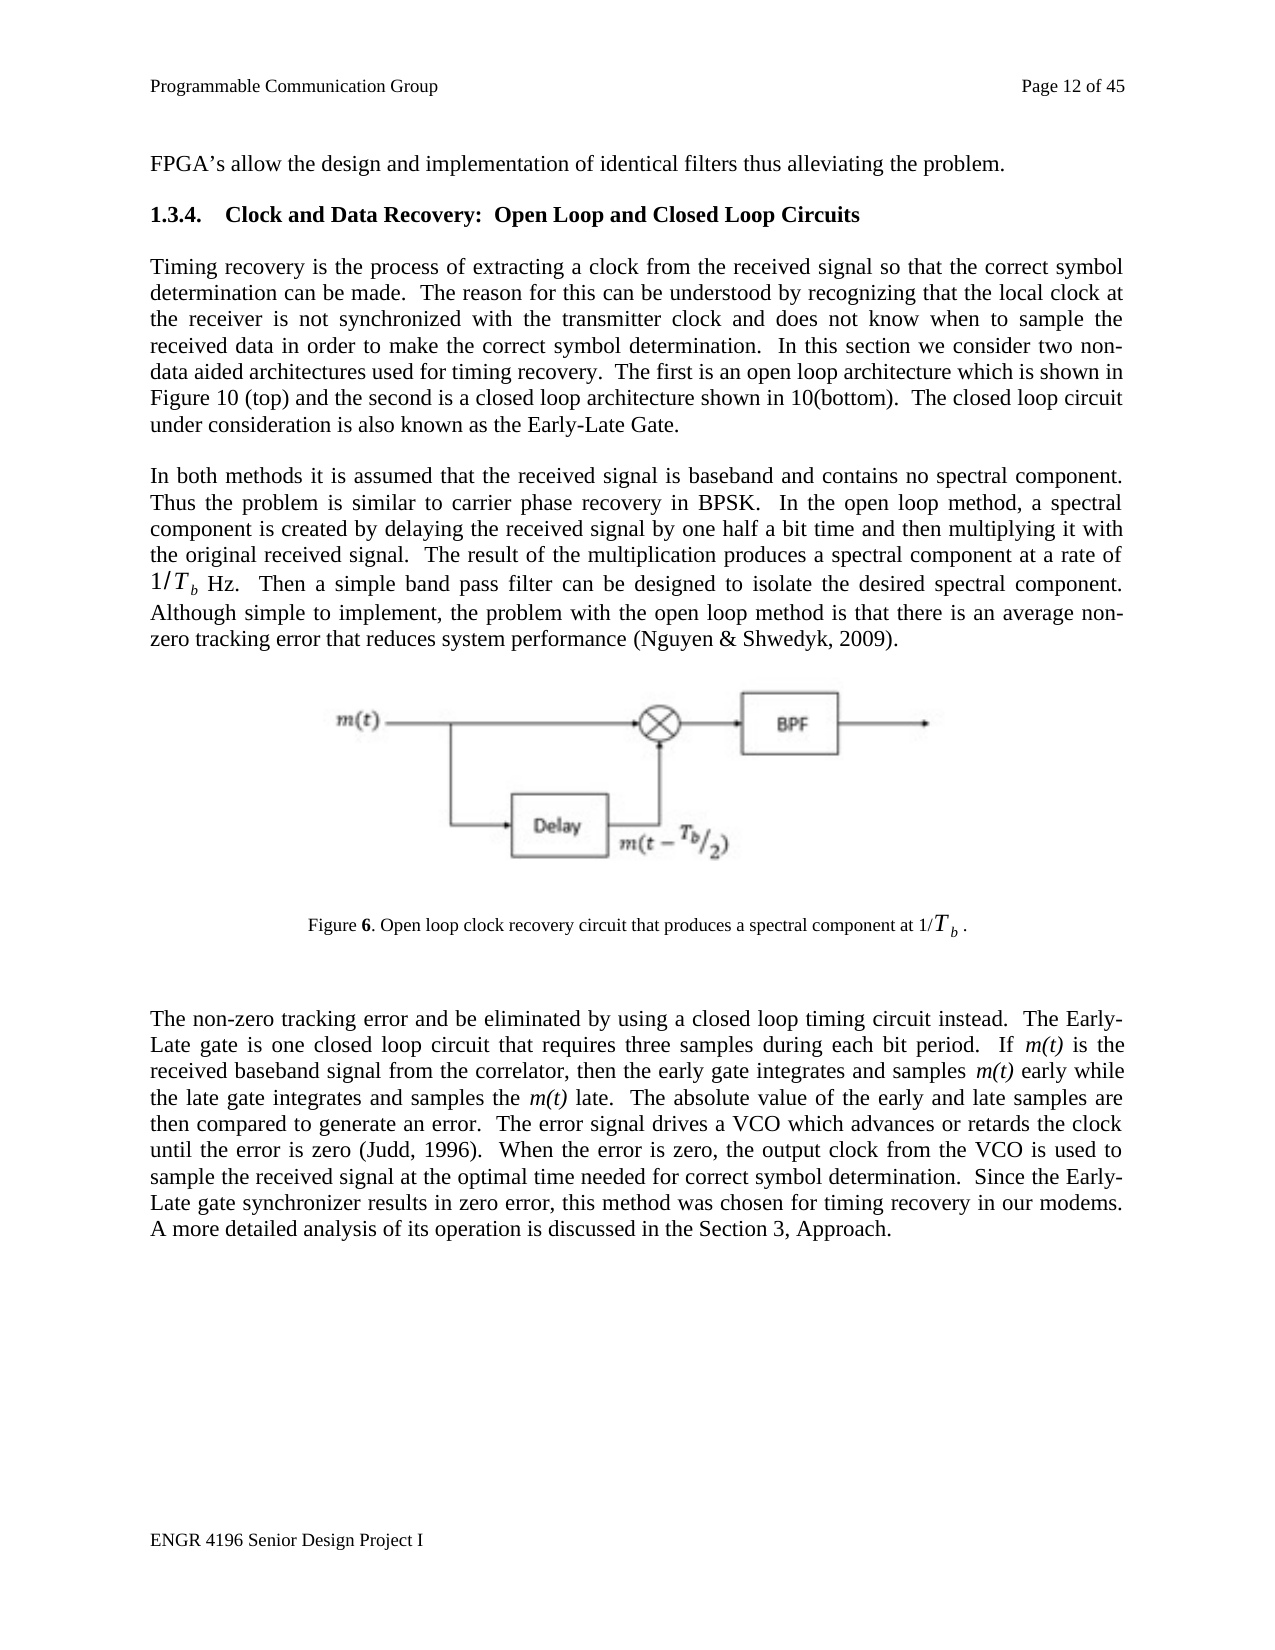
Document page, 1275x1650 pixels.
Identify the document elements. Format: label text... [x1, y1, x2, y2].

text In both methods it is assumed that the received signal is baseband and contains no spectral component. Thus the problem is similar to carrier phase recovery in BPSK. In the open loop method, a spectral component is created by delaying the received signal by one half a bit time and then multiplying it with the original received signal. The result of the multiplication produces a spectral component at a rate of Hz. Then a simple band pass filter can be designed to isolate the desired spectral component. Although simple to implement, the problem with the open loop method is that there is an average non-zero tracking error that reduces system performance (Nguyen & Shwedyk, 2009). [150, 462, 1125, 652]
text The non-zero tracking error and be eliminated by using a closed loop timing circuit instead. The Early-Late gate is one closed loop circuit that requires three samples during each bit period. If m(t) is the received baseband signal from the correlator, then the early gate integrates and samples m(t) early while the late gate integrates and samples the m(t) late. The absolute value of the early and late samples are then compared to generate an error. The error signal drives a VCO which advances or retards the clock until the error is zero (Judd, 1996). When the error is zero, the output clock from the VCO is used to sample the received signal at the optimal time needed for correct symbol determination. Since the Early-Late gate synchronizer results in zero error, this method was chosen for timing recovery in our modems. A more detailed analysis of its operation is discussed in the Section 3, Approach. [150, 1005, 1125, 1242]
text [150, 150, 1125, 176]
text Timing recovery is the process of extracting a clock from the received signal so that the correct symbol determination can be made. The reason for this can be understood by recognizing that the local clock at the receiver is not synchronized with the transmitter clock and does not know when to sample the received data in order to make the correct symbol determination. In this section we consider two non-data aided architectures used for timing recovery. The first is an open loop architecture which is shown in Figure 10 (top) and the second is a closed loop architecture shown in 10(bottom). The closed loop circuit under consideration is also known as the Early-Late Gate. [150, 253, 1125, 437]
subtitle Clock and Data Recovery: Open Loop and Closed Loop Circuits [150, 201, 1125, 228]
picture [322, 676, 953, 885]
